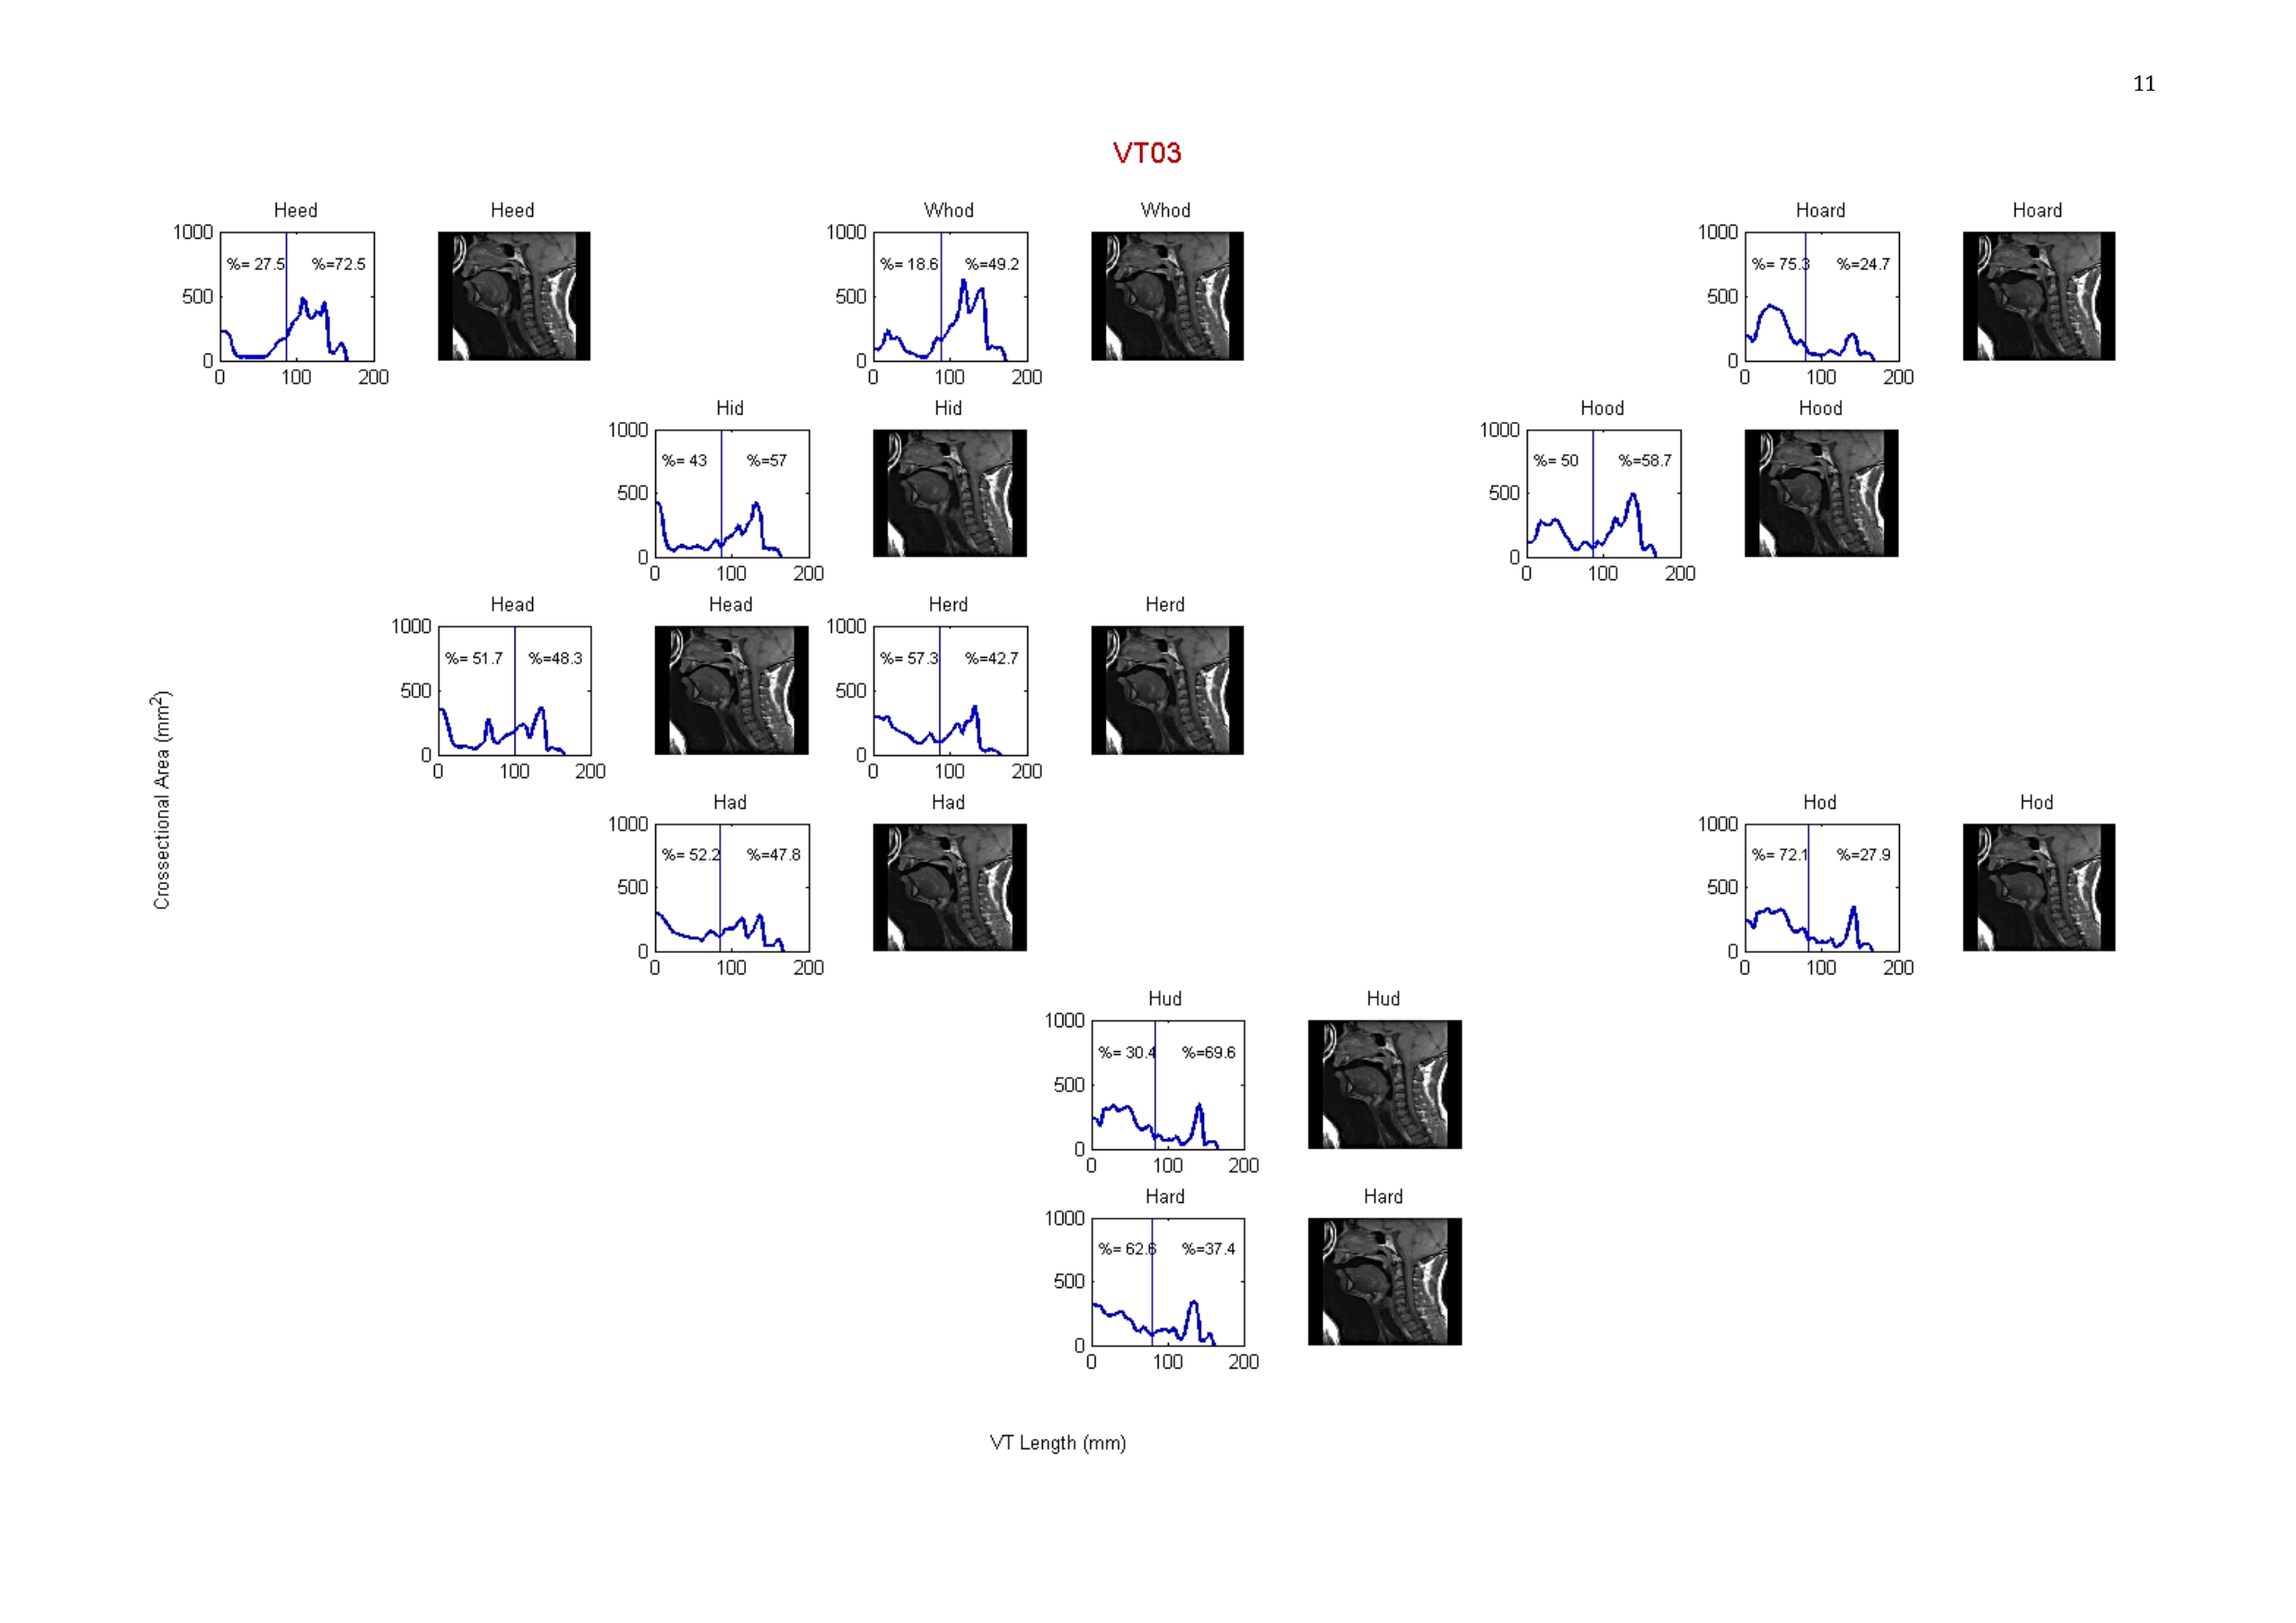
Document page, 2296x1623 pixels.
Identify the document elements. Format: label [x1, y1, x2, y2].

picture [139, 139, 2123, 1456]
